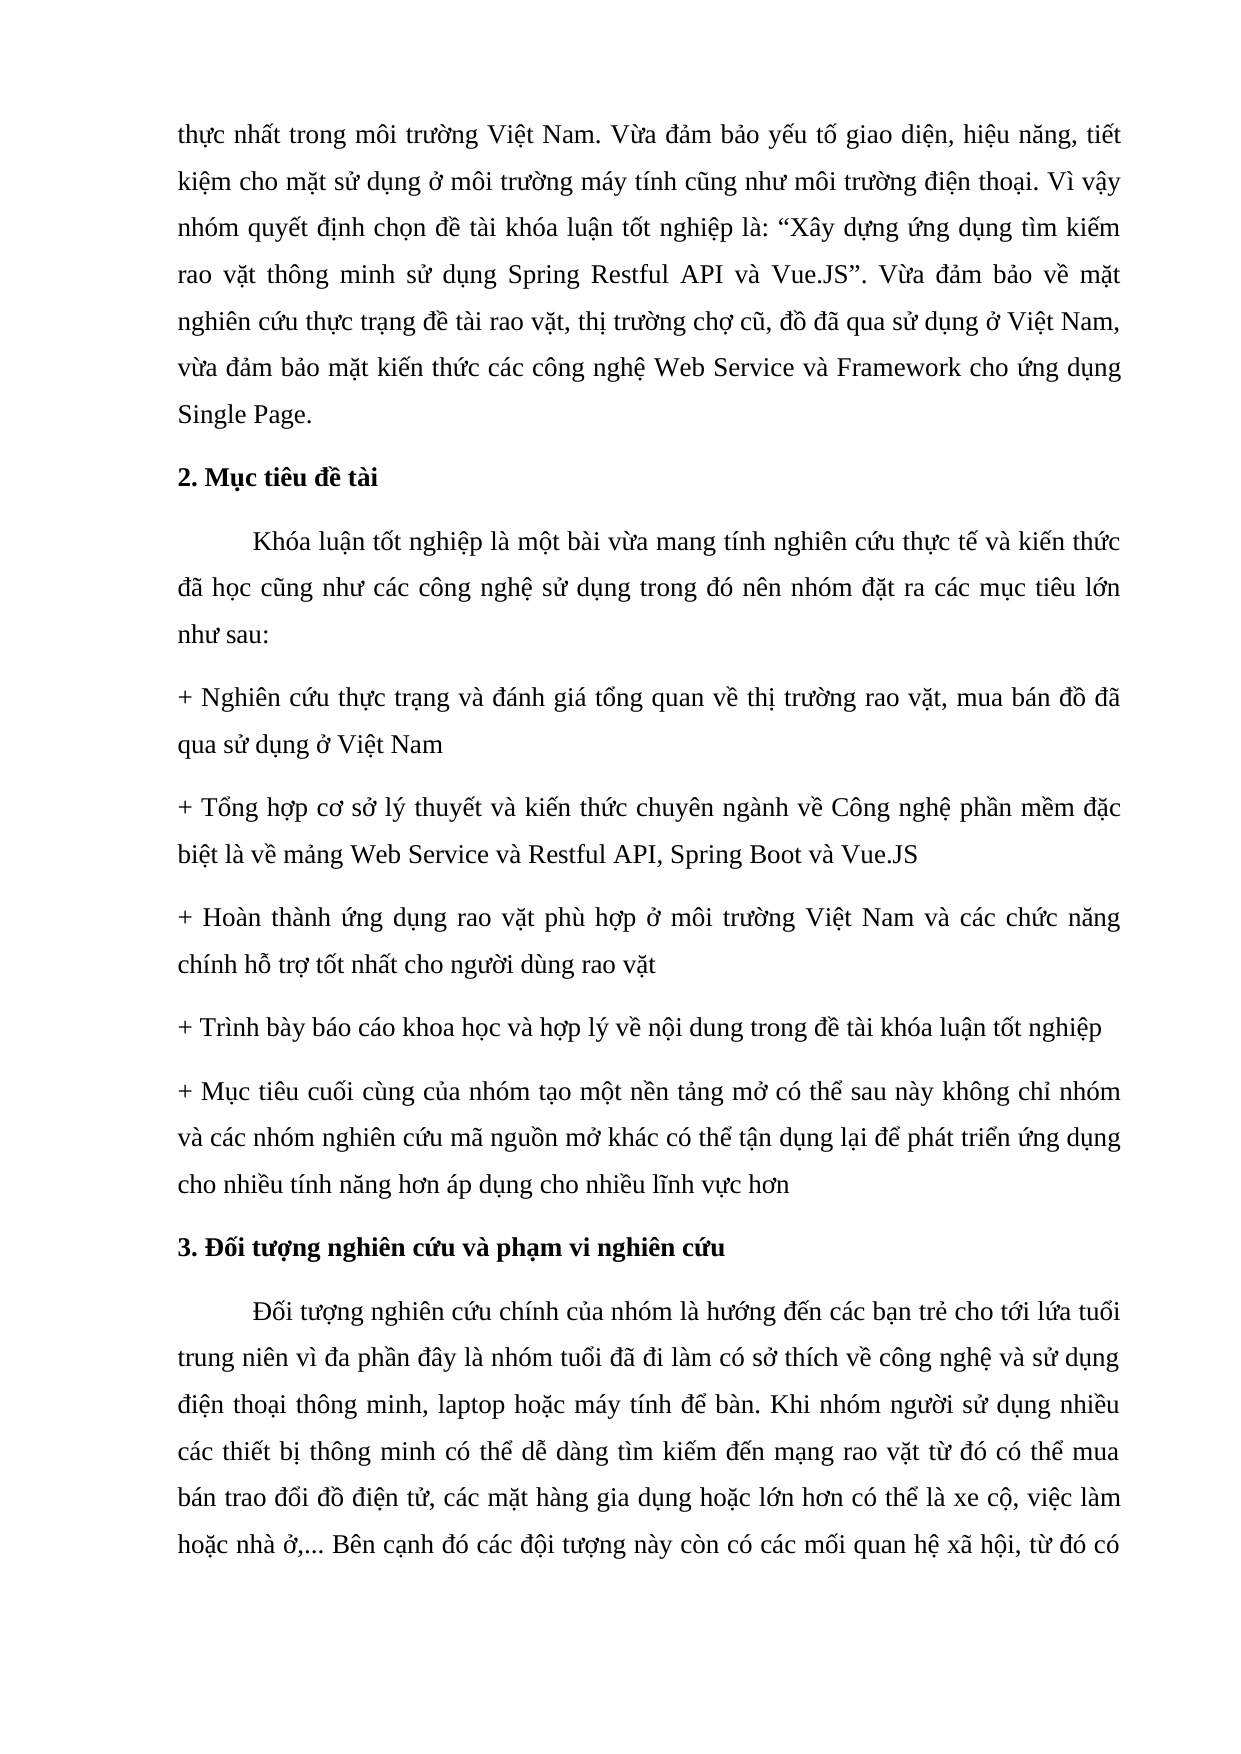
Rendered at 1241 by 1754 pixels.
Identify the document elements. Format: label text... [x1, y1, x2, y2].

text + Hoàn thành ứng dụng rao vặt phù hợp ở môi trường Việt Nam và các chức năng chính hỗ trợ tốt nhất cho người dùng rao vặt [177, 901, 1122, 979]
text + Tổng hợp cơ sở lý thuyết và kiến thức chuyên ngành về Công nghệ phần mềm đặc biệt là về mảng Web Service và Restful API, Spring Boot và Vue.JS [177, 791, 1122, 869]
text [177, 1295, 1122, 1559]
text 2. Mục tiêu đề tài [177, 461, 1122, 493]
text + Nghiên cứu thực trạng và đánh giá tổng quan về thị trường rao vặt, mua bán đồ đã qua sử dụng ở Việt Nam [177, 681, 1122, 759]
text 3. Đối tượng nghiên cứu và phạm vi nghiên cứu [177, 1231, 1122, 1263]
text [177, 118, 1122, 429]
text Khóa luận tốt nghiệp là một bài vừa mang tính nghiên cứu thực tế và kiến thức đã học cũng như các công nghệ sử dụng trong đó nên nhóm đặt ra các mục tiêu lớn như sau: [177, 525, 1122, 649]
text + Mục tiêu cuối cùng của nhóm tạo một nền tảng mở có thể sau này không chỉ nhóm và các nhóm nghiên cứu mã nguồn mở khác có thể tận dụng lại để phát triển ứng dụng cho nhiều tính năng hơn áp dụng cho nhiều lĩnh vực hơn [177, 1075, 1122, 1199]
text + Trình bày báo cáo khoa học và hợp lý về nội dung trong đề tài khóa luận tốt nghiệp [177, 1011, 1122, 1043]
